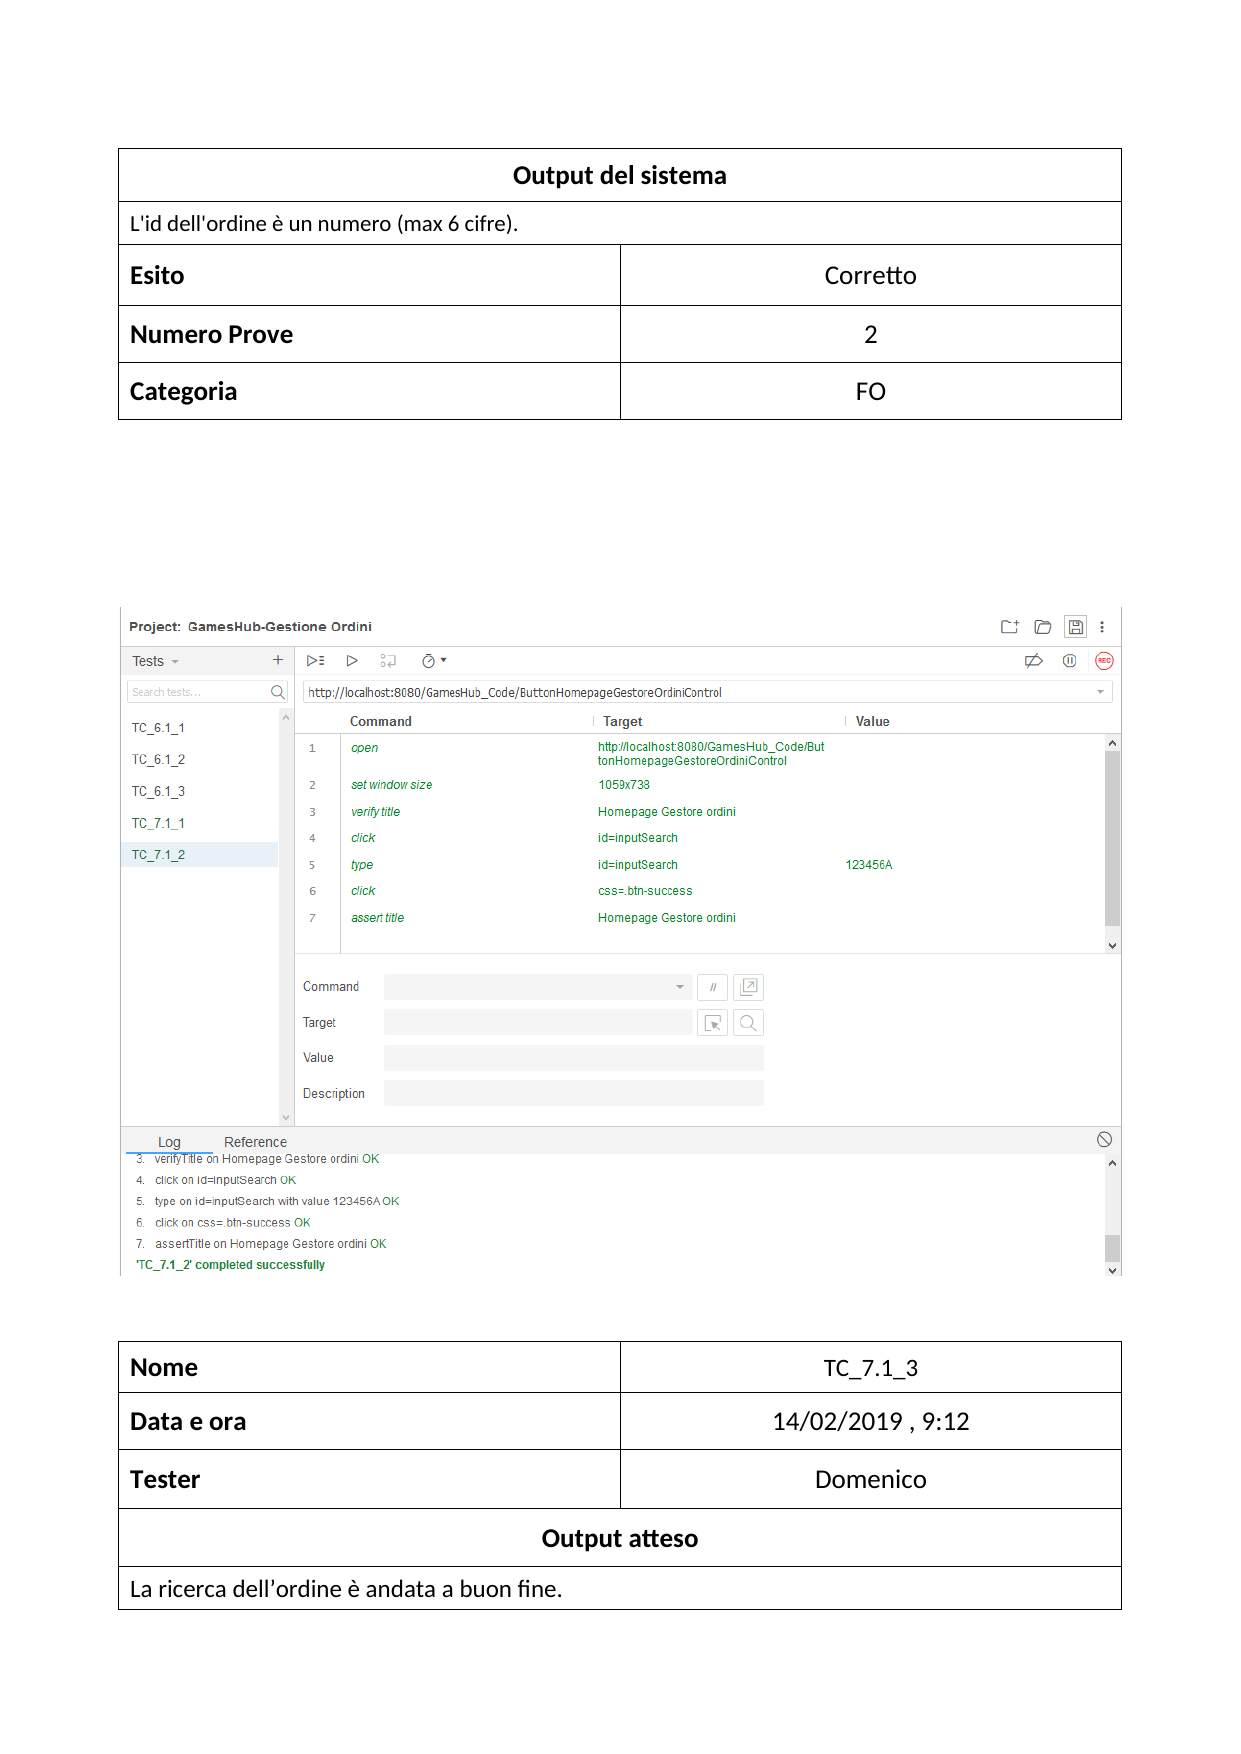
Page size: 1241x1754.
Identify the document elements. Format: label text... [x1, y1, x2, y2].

table_cell Domenico [621, 1450, 1121, 1508]
table_cell Esito [119, 245, 620, 304]
table_cell 2 [621, 306, 1121, 362]
table_cell Output del sistema [119, 149, 1121, 201]
table_cell Corretto [621, 245, 1121, 304]
table_header TC_7.1_3 [621, 1342, 1121, 1392]
table_cell L'id dell'ordine è un numero (max 6 cifre). [119, 202, 1121, 244]
table_cell Output atteso [119, 1509, 1121, 1566]
table_cell Data e ora [119, 1393, 620, 1449]
table_header Nome [119, 1342, 620, 1392]
table_cell Categoria [119, 363, 620, 418]
table_cell Tester [119, 1450, 620, 1508]
table_cell 14/02/2019 , 9:12 [621, 1393, 1121, 1449]
table_cell La ricerca dell’ordine è andata a buon fine. [119, 1567, 1121, 1609]
table_cell Numero Prove [119, 306, 620, 362]
table_cell FO [621, 363, 1121, 418]
picture [118, 607, 1123, 1276]
